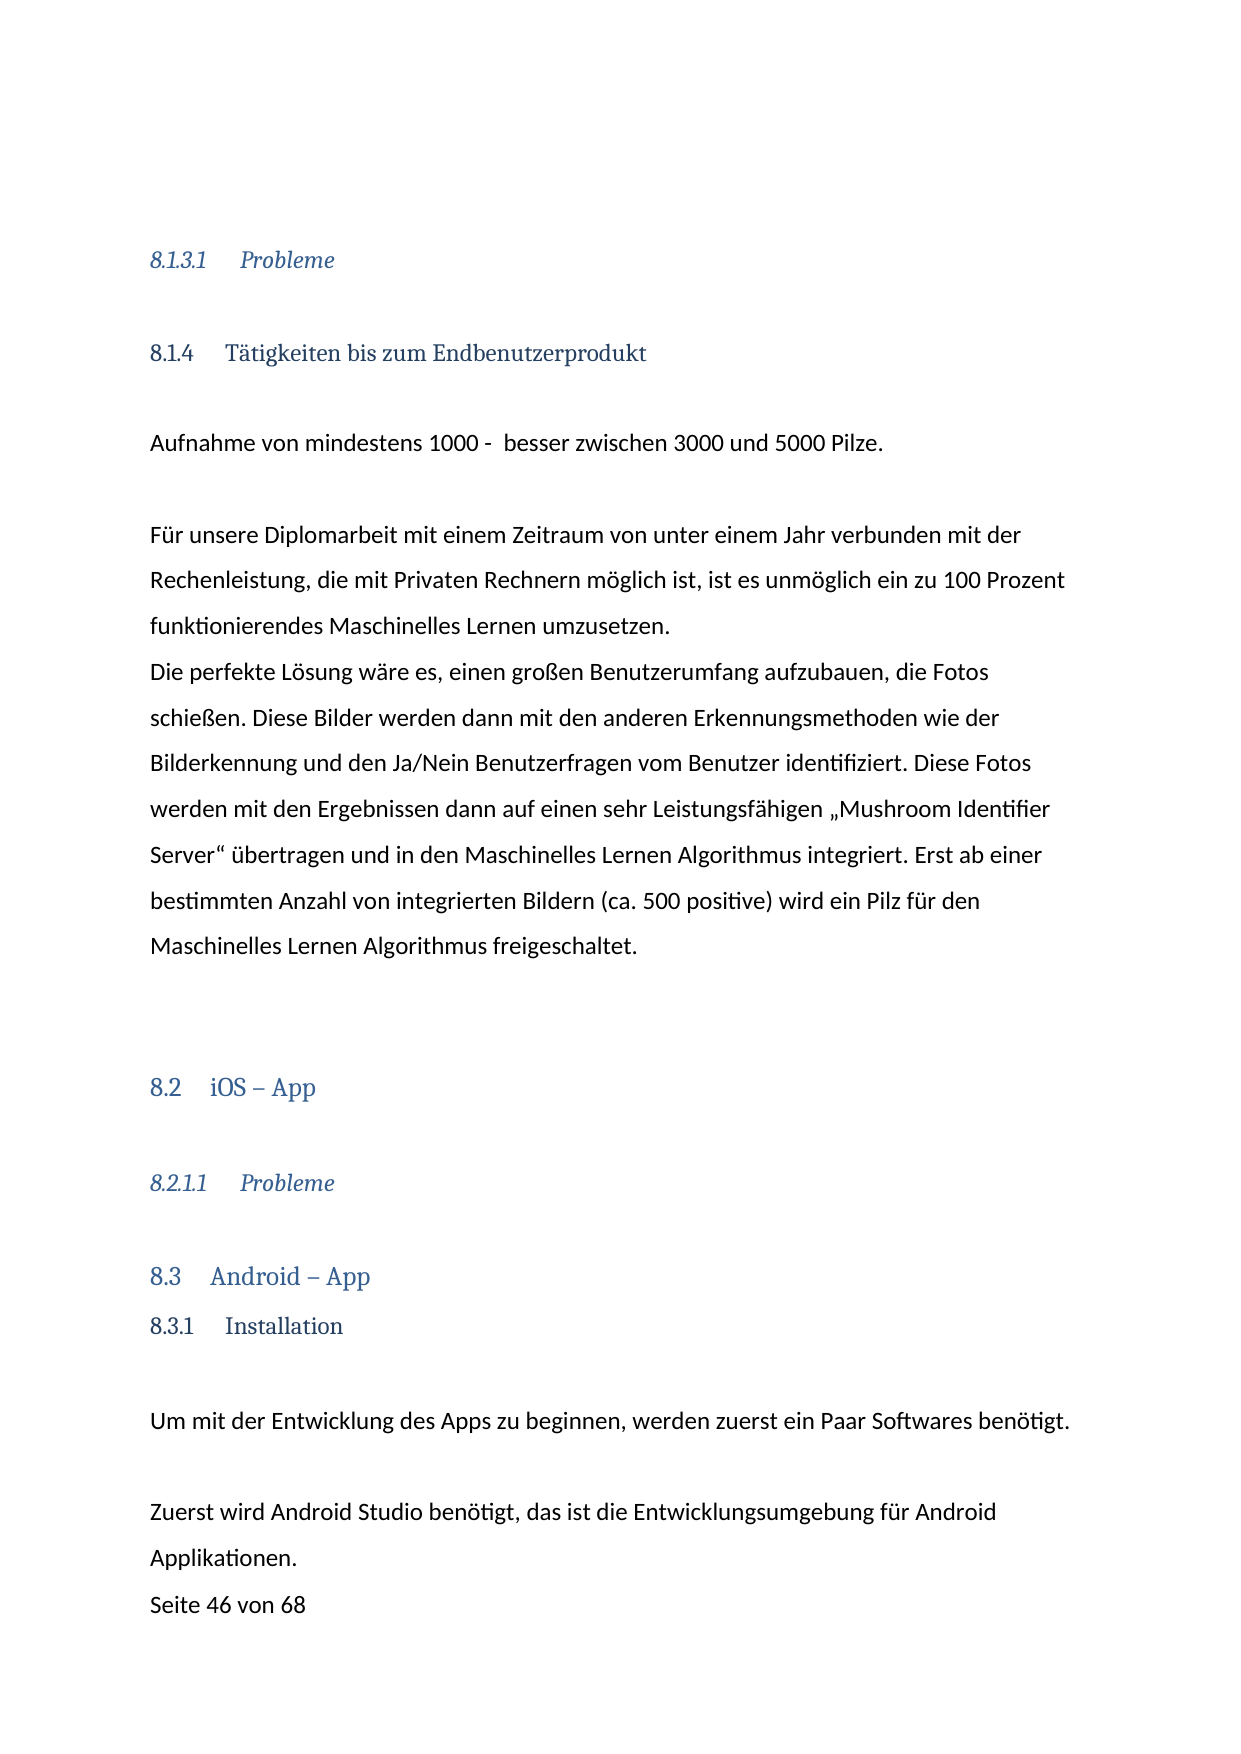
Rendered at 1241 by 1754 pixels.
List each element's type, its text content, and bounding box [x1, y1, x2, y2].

text Die perfekte Lösung wäre es, einen großen Benutzerumfang aufzubauen, die Fotos schießen. Diese Bilder werden dann mit den anderen Erkennungsmethoden wie der Bilderkennung und den Ja/Nein Benutzerfragen vom Benutzer identifiziert. Diese Fotos werden mit den Ergebnissen dann auf einen sehr Leistungsfähigen „Mushroom Identifier Server“ übertragen und in den Maschinelles Lernen Algorithmus integriert. Erst ab einer bestimmten Anzahl von integrierten Bildern (ca. 500 positive) wird ein Pilz für den Maschinelles Lernen Algorithmus freigeschaltet. [150, 656, 1090, 961]
subtitle iOS – App [150, 1072, 1090, 1103]
subtitle Tätigkeiten bis zum Endbenutzerprodukt [150, 339, 1090, 367]
text Zuerst wird Android Studio benötigt, das ist die Entwicklungsumgebung für Android Applikationen. [150, 1496, 1090, 1573]
text Aufnahme von mindestens 1000 - besser zwischen 3000 und 5000 Pilze. [150, 427, 1090, 458]
subtitle Probleme [150, 246, 1090, 274]
subtitle Installation [150, 1312, 1090, 1341]
text Für unsere Diplomarbeit mit einem Zeitraum von unter einem Jahr verbunden mit der Rechenleistung, die mit Privaten Rechnern möglich ist, ist es unmöglich ein zu 100 Prozent funktionierendes Maschinelles Lernen umzusetzen. [150, 519, 1090, 641]
text Um mit der Entwicklung des Apps zu beginnen, werden zuerst ein Paar Softwares benötigt. [150, 1405, 1090, 1435]
subtitle Probleme [150, 1168, 1090, 1197]
subtitle Android – App [150, 1261, 1090, 1293]
